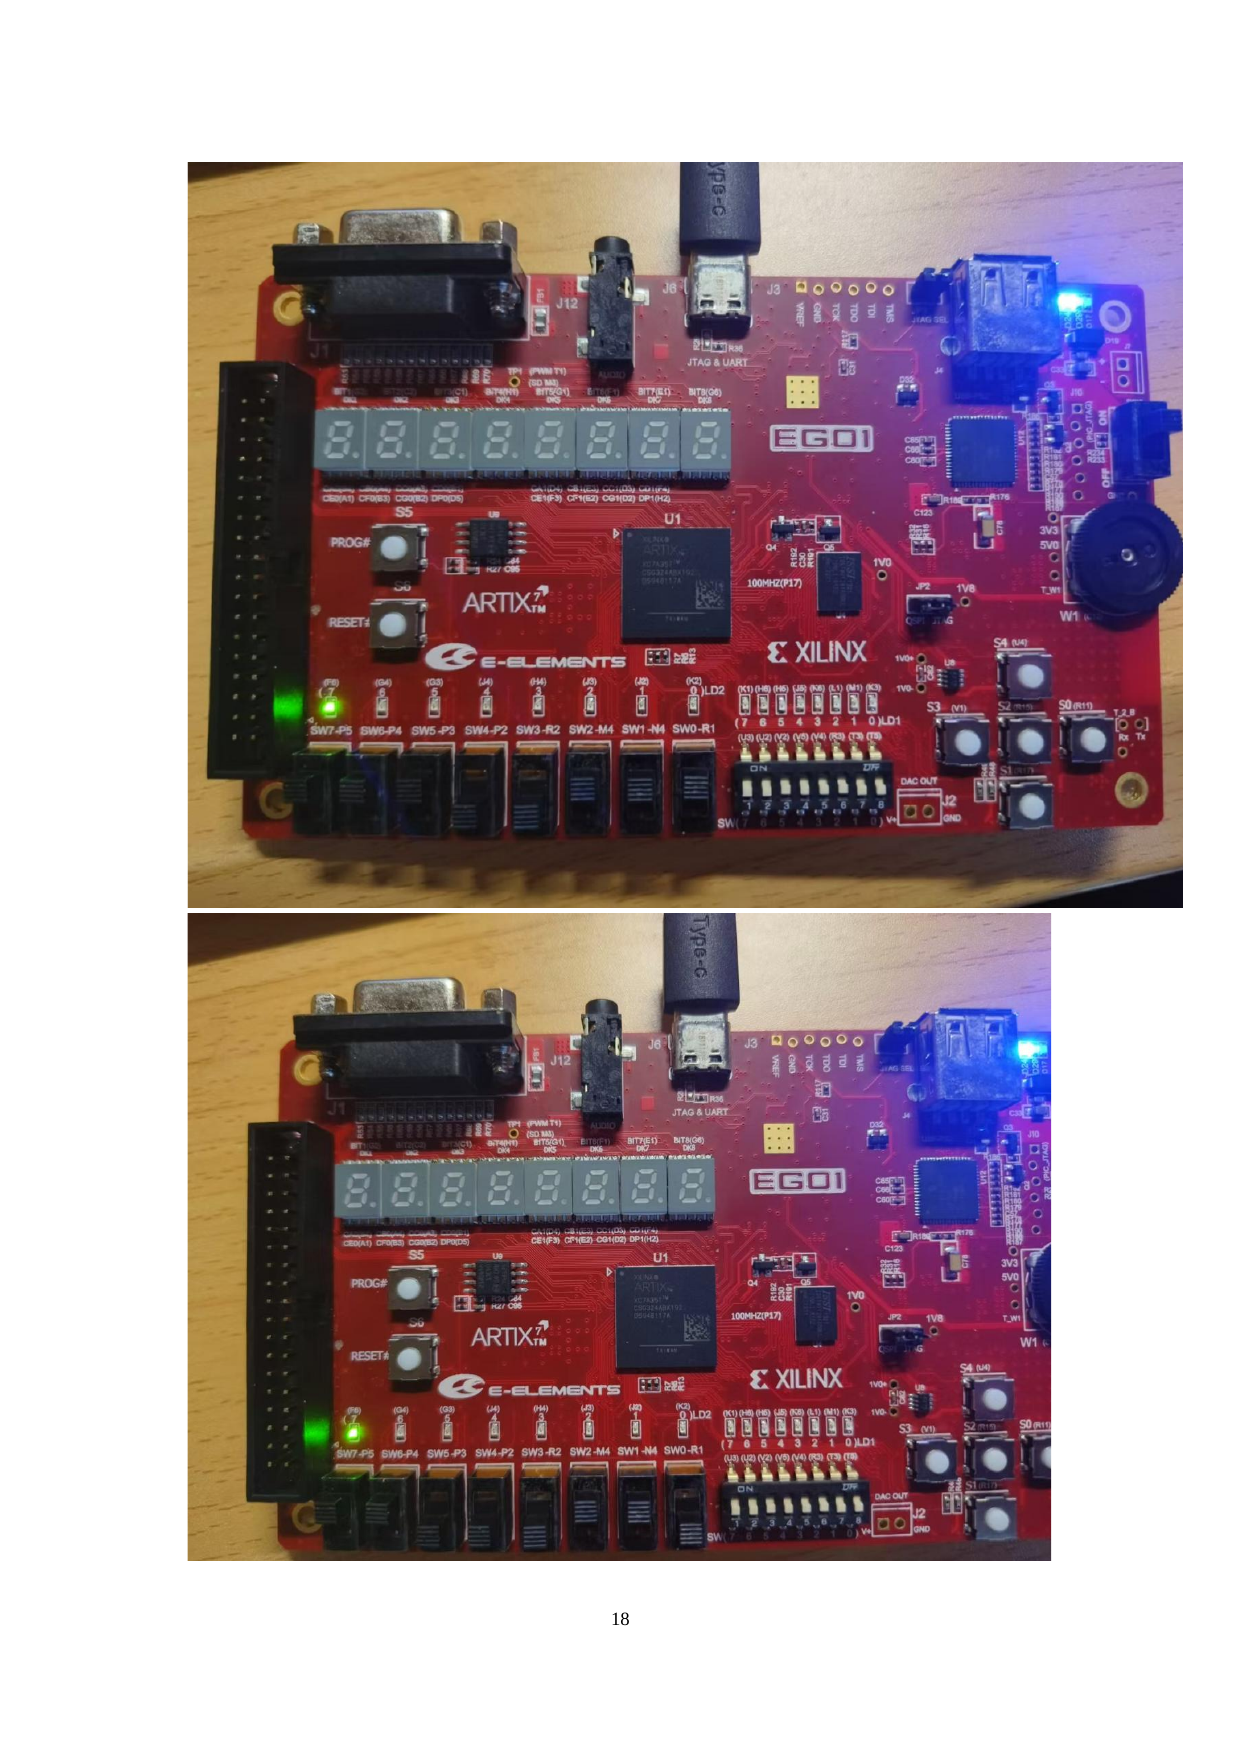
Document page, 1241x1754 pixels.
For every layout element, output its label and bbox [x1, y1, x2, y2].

picture [187, 913, 1052, 1561]
picture [189, 162, 1183, 908]
